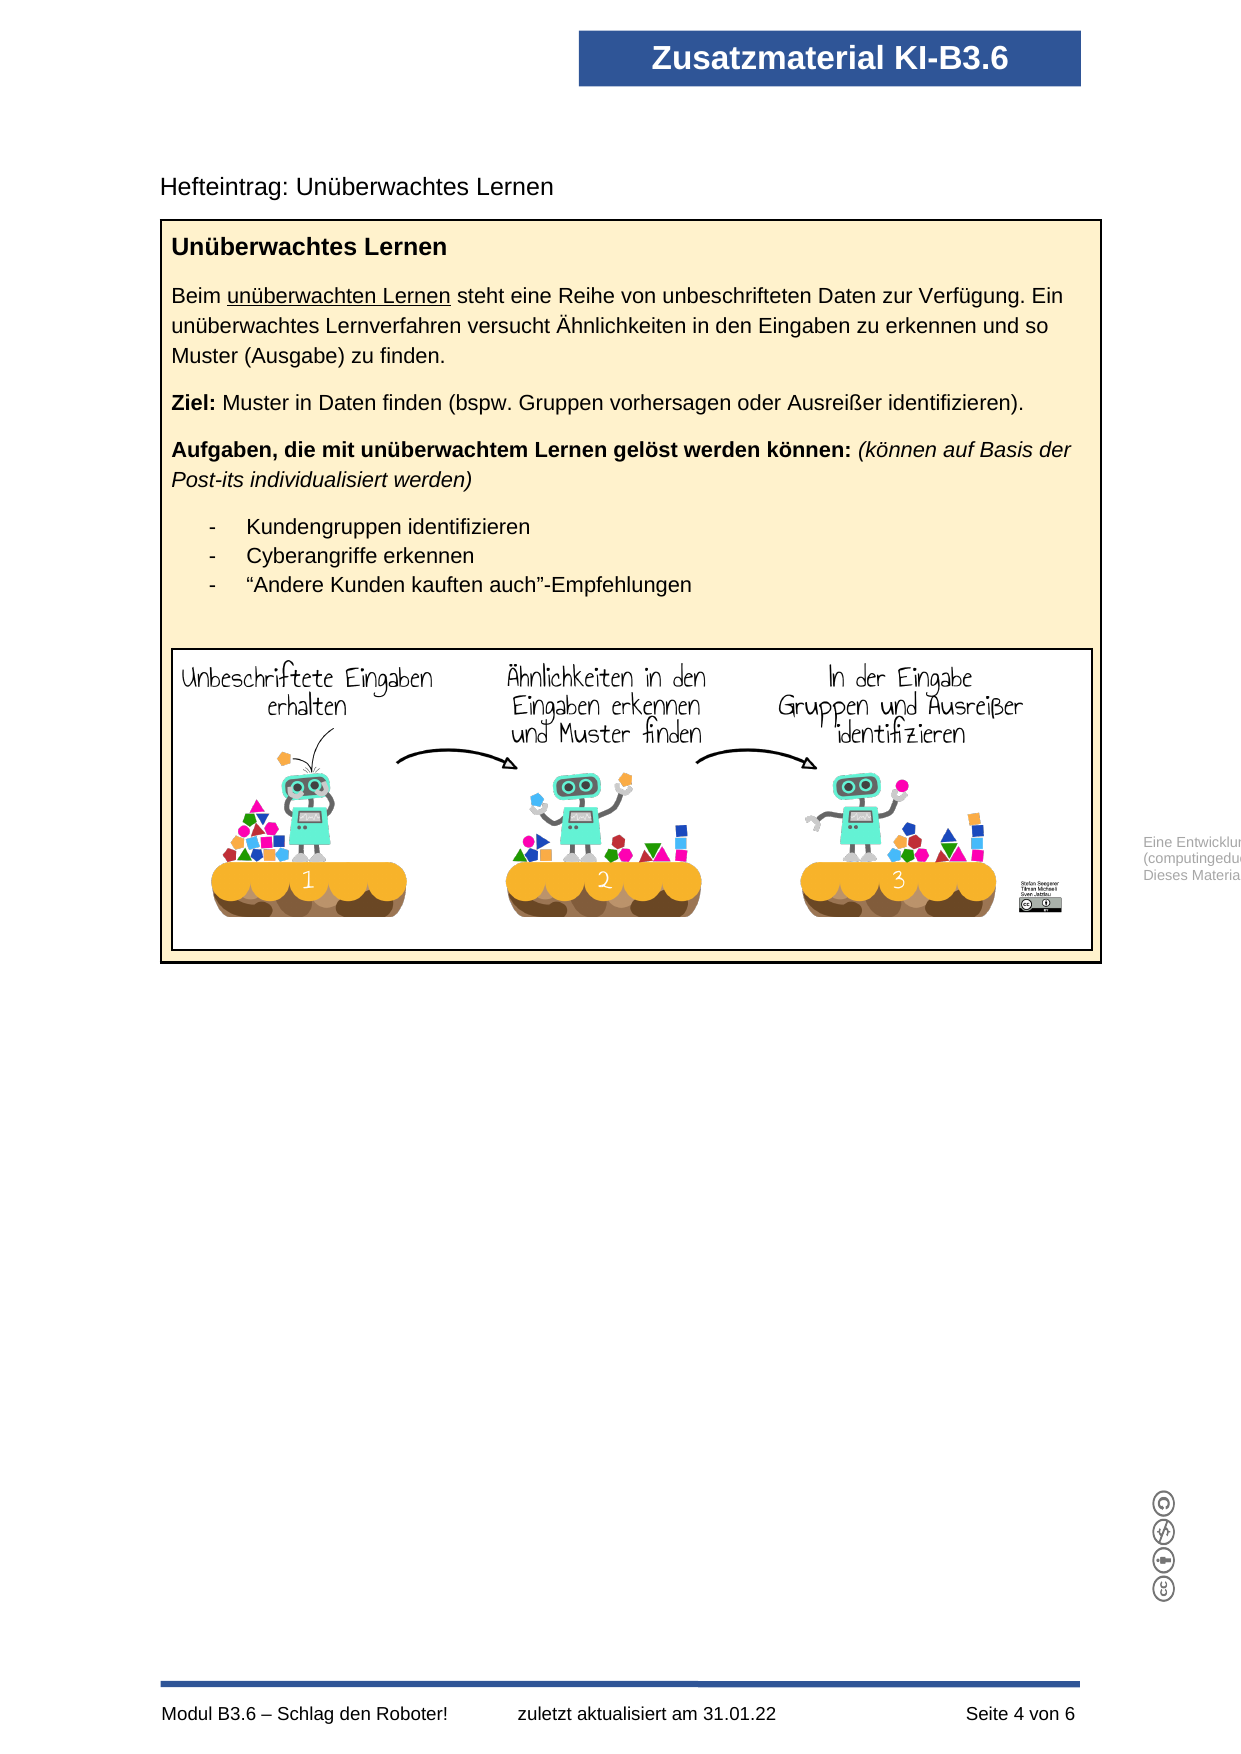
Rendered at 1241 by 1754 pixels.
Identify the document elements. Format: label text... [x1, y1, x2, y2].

picture [182, 660, 1078, 917]
subtitle Hefteintrag: Unüberwachtes Lernen [159, 172, 1081, 201]
table_header Unüberwachtes Lernen Beim unüberwachten Lernen steht eine Reihe von unbeschrifteten Daten zur Verfügung. Ein unüberwachtes Lernverfahren versucht Ähnlichkeiten in den Eingaben zu erkennen und so Muster (Ausgabe) zu finden. Ziel: Muster in Daten finden (bspw. Gruppen vorhersagen oder Ausreißer identifizieren). Aufgaben, die mit unüberwachtem Lernen gelöst werden können: (können auf Basis der Post-its individualisiert werden) Kundengruppen identifizieren Cyberangriffe erkennen “Andere Kunden kauften auch”-Empfehlungen [162, 221, 1100, 961]
